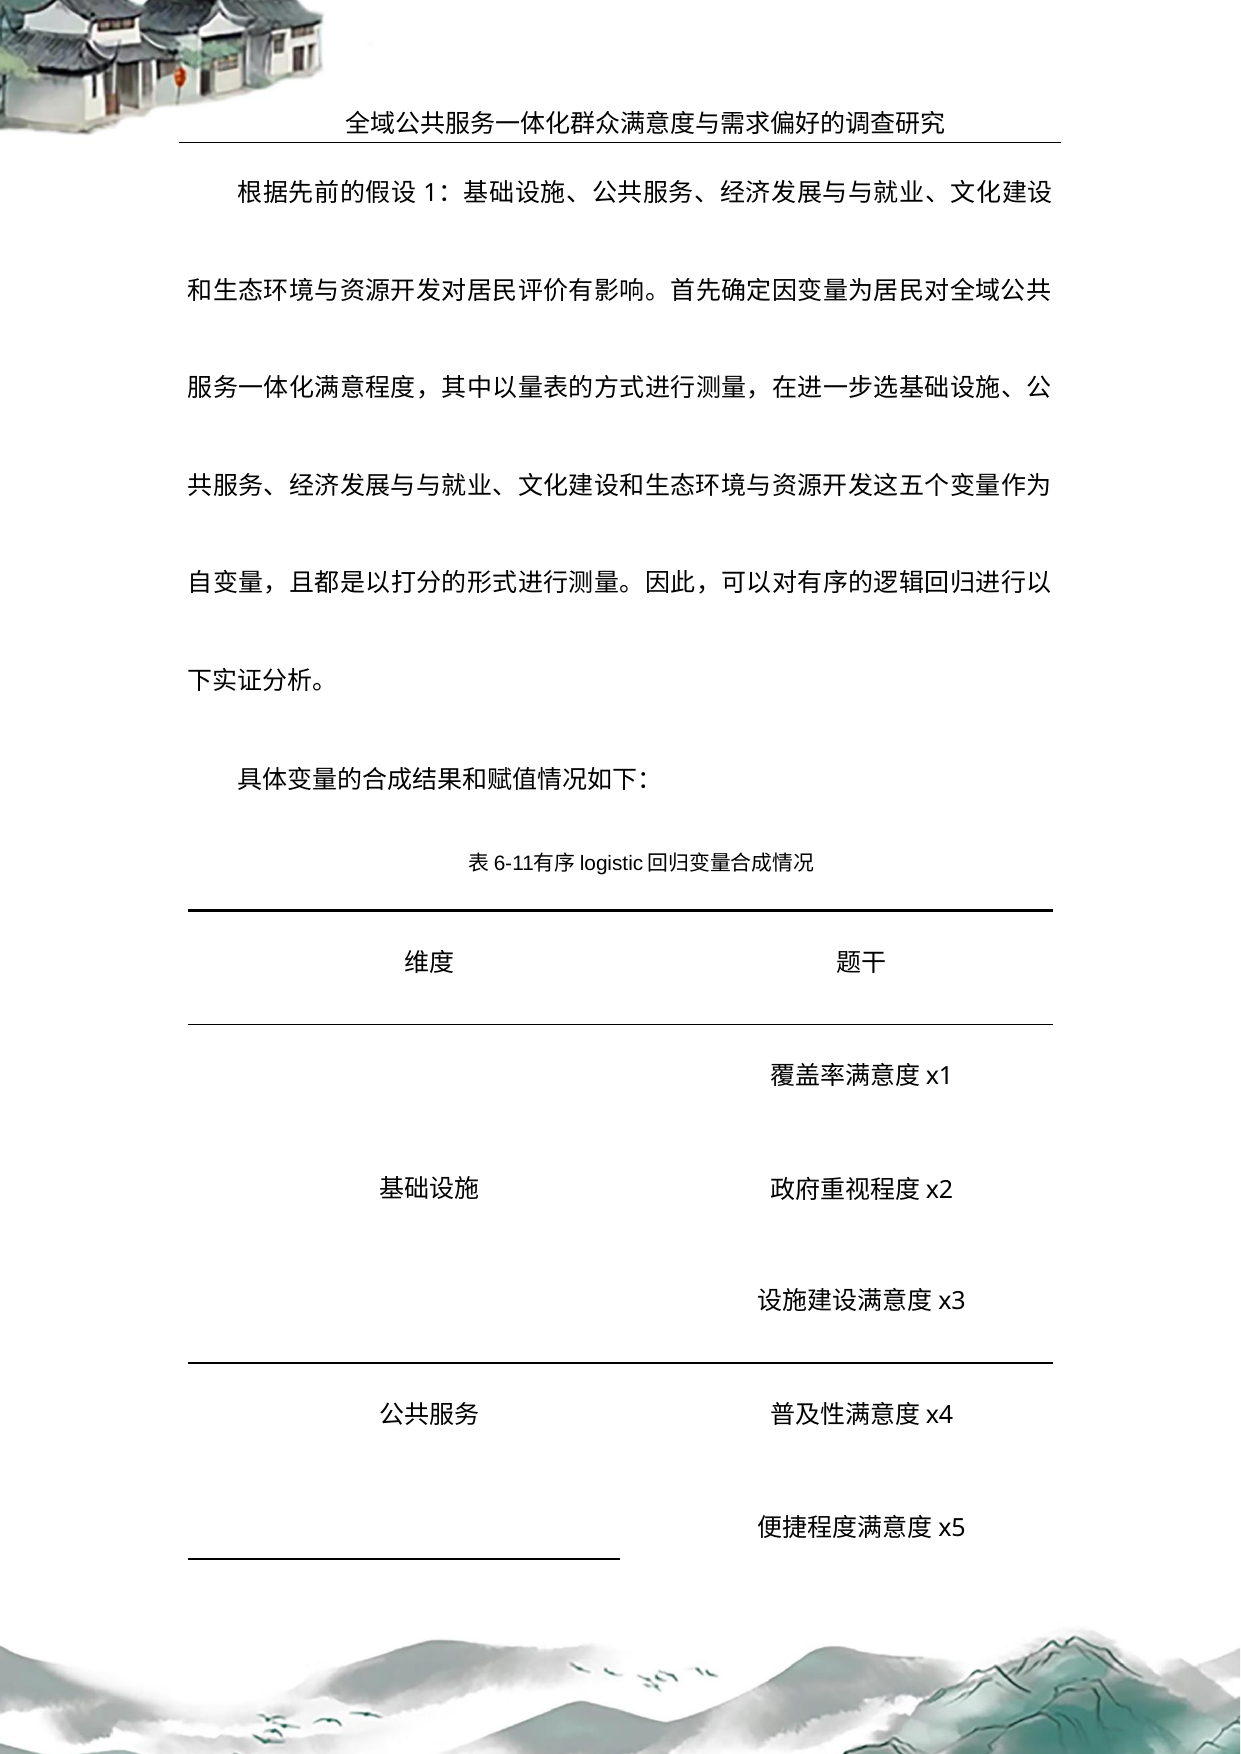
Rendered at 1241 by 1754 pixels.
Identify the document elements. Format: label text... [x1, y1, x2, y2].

picture [0, 0, 1241, 1754]
table_cell 普及性满意度 x4 [620, 1364, 1053, 1475]
text 根据先前的假设 1：基础设施、公共服务、经济发展与与就业、文化建设和生态环境与资源开发对居民评价有影响。首先确定因变量为居民对全域公共服务一体化满意程度，其中以量表的方式进行测量，在进一步选基础设施、公共服务、经济发展与与就业、文化建设和生态环境与资源开发这五个变量作为自变量，且都是以打分的形式进行测量。因此，可以对有序的逻辑回归进行以下实证分析。 [187, 158, 1053, 711]
table_cell 便捷程度满意度 x5 [620, 1475, 1053, 1558]
table_cell 公共服务 [188, 1364, 620, 1558]
table_cell 基础设施 [188, 1025, 620, 1362]
table_cell 设施建设满意度 x3 [620, 1250, 1053, 1362]
table_header 题干 [620, 912, 1053, 1023]
table_header 维度 [188, 912, 620, 1023]
text 具体变量的合成结果和赋值情况如下： [187, 745, 1053, 810]
table_cell 覆盖率满意度 x1 [620, 1025, 1053, 1137]
table_cell 政府重视程度 x2 [620, 1137, 1053, 1250]
